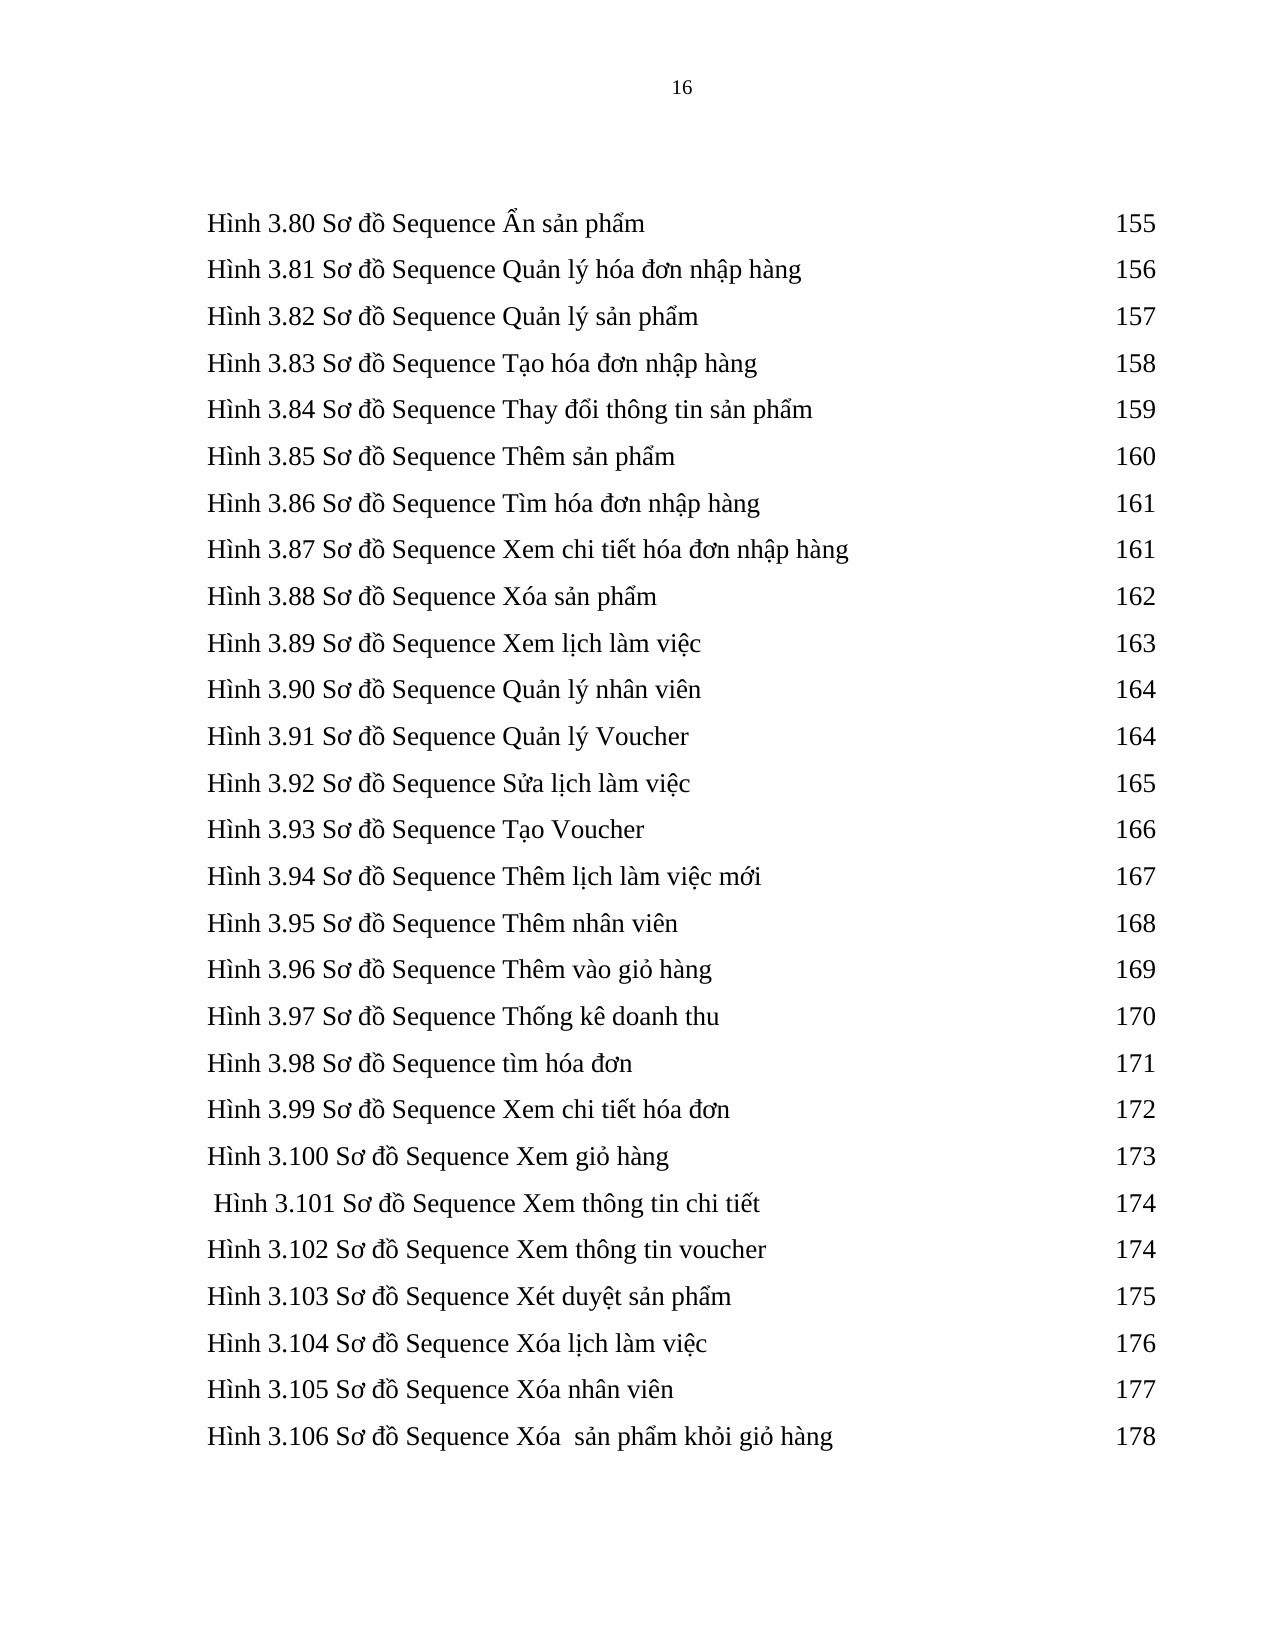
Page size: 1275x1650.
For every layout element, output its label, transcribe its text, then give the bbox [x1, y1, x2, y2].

text Hình 3.88 Sơ đồ Sequence Xóa sản phẩm 162 [207, 580, 1157, 611]
text Hình 3.92 Sơ đồ Sequence Sửa lịch làm việc 165 [207, 767, 1157, 798]
text Hình 3.80 Sơ đồ Sequence Ẩn sản phẩm 155 [207, 207, 1157, 238]
text Hình 3.91 Sơ đồ Sequence Quản lý Voucher 164 [207, 720, 1157, 751]
text Hình 3.98 Sơ đồ Sequence tìm hóa đơn 171 [207, 1047, 1157, 1078]
text Hình 3.95 Sơ đồ Sequence Thêm nhân viên 168 [207, 907, 1157, 938]
text Hình 3.81 Sơ đồ Sequence Quản lý hóa đơn nhập hàng 156 [207, 253, 1157, 284]
text Hình 3.83 Sơ đồ Sequence Tạo hóa đơn nhập hàng 158 [207, 347, 1157, 378]
text Hình 3.103 Sơ đồ Sequence Xét duyệt sản phẩm 175 [207, 1280, 1157, 1311]
text Hình 3.97 Sơ đồ Sequence Thống kê doanh thu 170 [207, 1000, 1157, 1031]
text Hình 3.102 Sơ đồ Sequence Xem thông tin voucher 174 [207, 1233, 1157, 1264]
text Hình 3.99 Sơ đồ Sequence Xem chi tiết hóa đơn 172 [207, 1093, 1157, 1124]
text Hình 3.94 Sơ đồ Sequence Thêm lịch làm việc mới 167 [207, 860, 1157, 891]
text Hình 3.86 Sơ đồ Sequence Tìm hóa đơn nhập hàng 161 [207, 487, 1157, 518]
text Hình 3.87 Sơ đồ Sequence Xem chi tiết hóa đơn nhập hàng 161 [207, 533, 1157, 564]
text Hình 3.96 Sơ đồ Sequence Thêm vào giỏ hàng 169 [207, 953, 1157, 984]
text Hình 3.90 Sơ đồ Sequence Quản lý nhân viên 164 [207, 673, 1157, 704]
text Hình 3.101 Sơ đồ Sequence Xem thông tin chi tiết 174 [207, 1187, 1157, 1218]
text Hình 3.105 Sơ đồ Sequence Xóa nhân viên 177 [207, 1373, 1157, 1404]
text Hình 3.93 Sơ đồ Sequence Tạo Voucher 166 [207, 813, 1157, 844]
text Hình 3.106 Sơ đồ Sequence Xóa sản phẩm khỏi giỏ hàng 178 [207, 1420, 1157, 1451]
text Hình 3.82 Sơ đồ Sequence Quản lý sản phẩm 157 [207, 300, 1157, 331]
text Hình 3.89 Sơ đồ Sequence Xem lịch làm việc 163 [207, 627, 1157, 658]
text Hình 3.84 Sơ đồ Sequence Thay đổi thông tin sản phẩm 159 [207, 393, 1157, 424]
text Hình 3.85 Sơ đồ Sequence Thêm sản phẩm 160 [207, 440, 1157, 471]
text Hình 3.100 Sơ đồ Sequence Xem giỏ hàng 173 [207, 1140, 1157, 1171]
text Hình 3.104 Sơ đồ Sequence Xóa lịch làm việc 176 [207, 1327, 1157, 1358]
